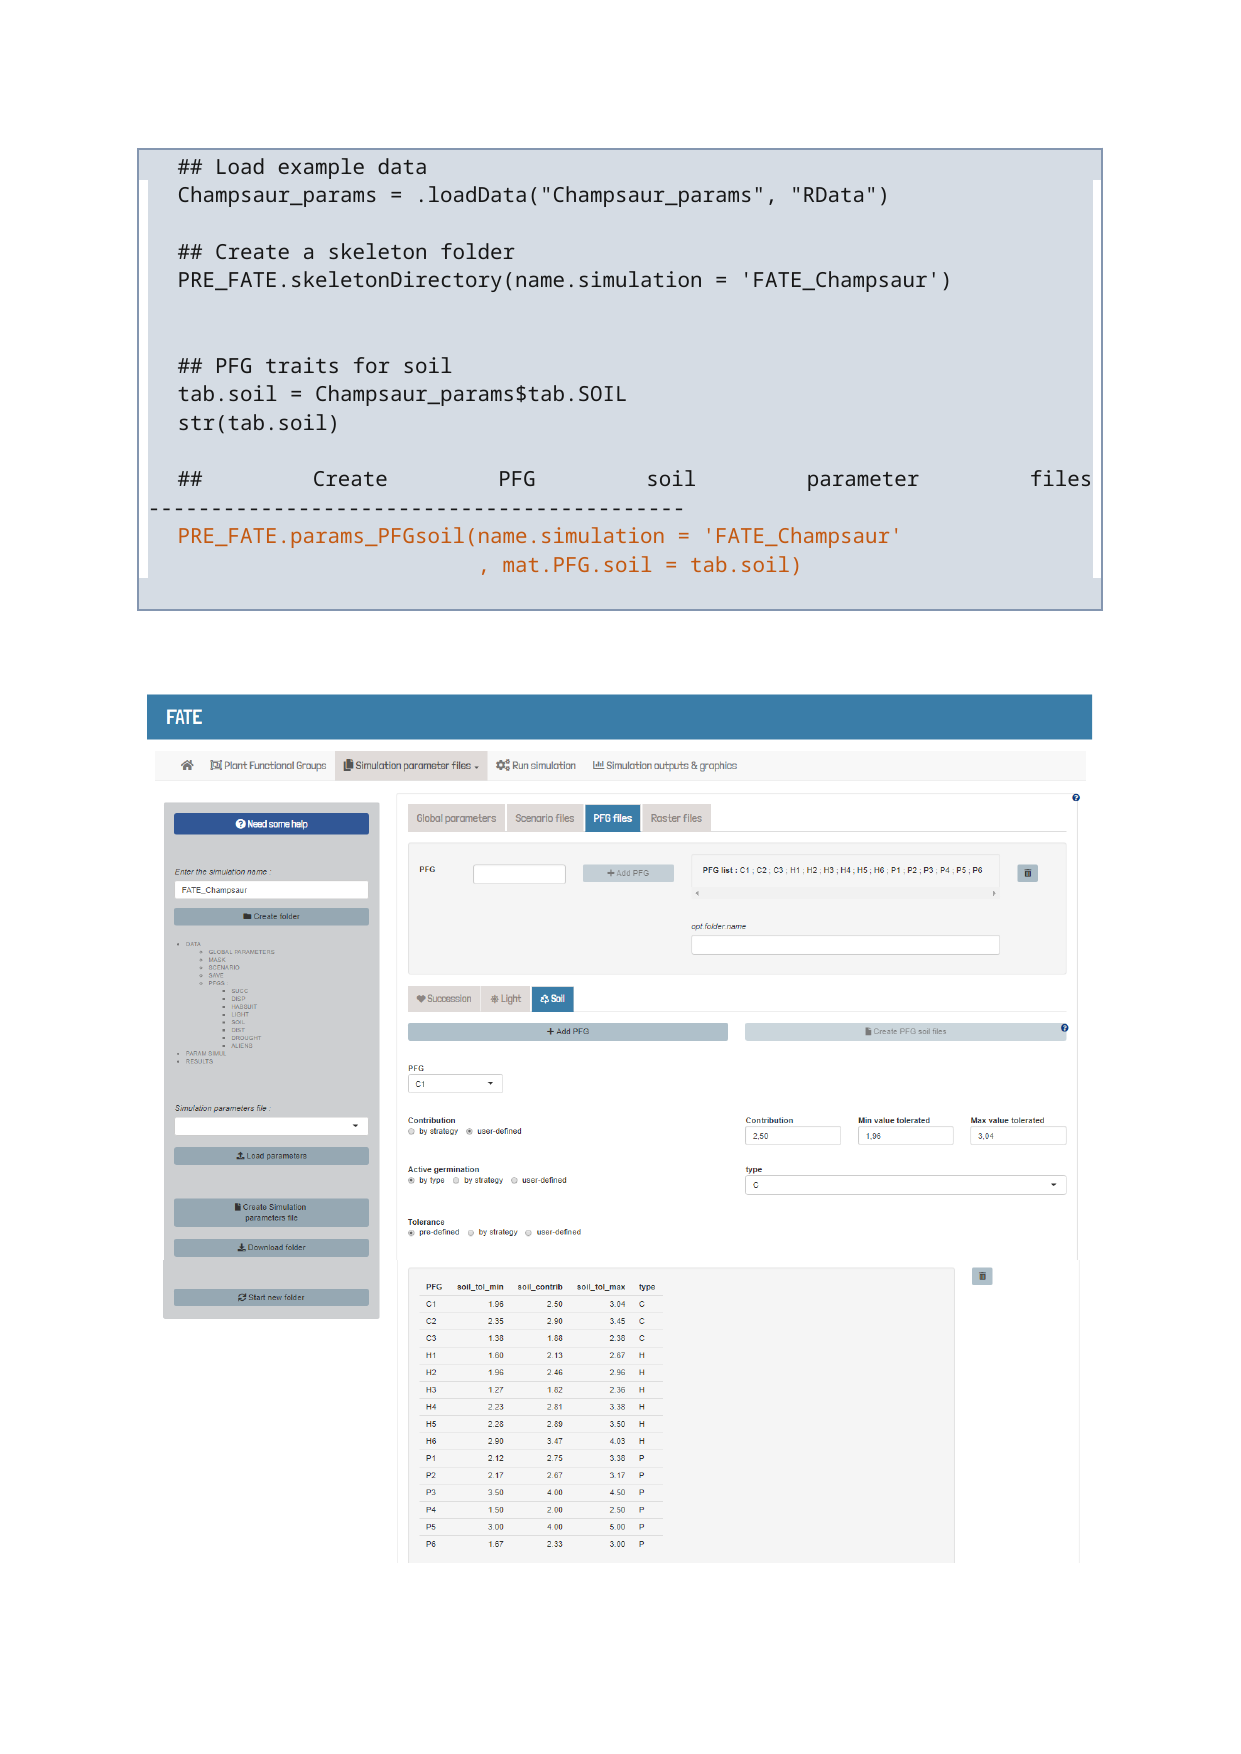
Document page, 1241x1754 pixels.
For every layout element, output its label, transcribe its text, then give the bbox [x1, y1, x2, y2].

text Champsaur_params = .loadData("Champsaur_params", "RData") [148, 180, 1093, 209]
text PRE_FATE.params_PFGsoil(name.simulation = 'FATE_Champsaur' [148, 521, 1093, 550]
text str(tab.soil) [148, 408, 1093, 436]
text ## Create PFG soil parameter files ------------------------------------------- [148, 464, 1093, 521]
text ## Create a skeleton folder [148, 237, 1093, 266]
text ## PFG traits for soil [148, 351, 1093, 379]
text , mat.PFG.soil = tab.soil) [148, 550, 1093, 574]
text ## Load example data [139, 150, 1101, 180]
text tab.soil = Champsaur_params$tab.SOIL [148, 379, 1093, 408]
picture [147, 690, 1093, 1563]
text PRE_FATE.skeletonDirectory(name.simulation = 'FATE_Champsaur') [148, 266, 1093, 294]
